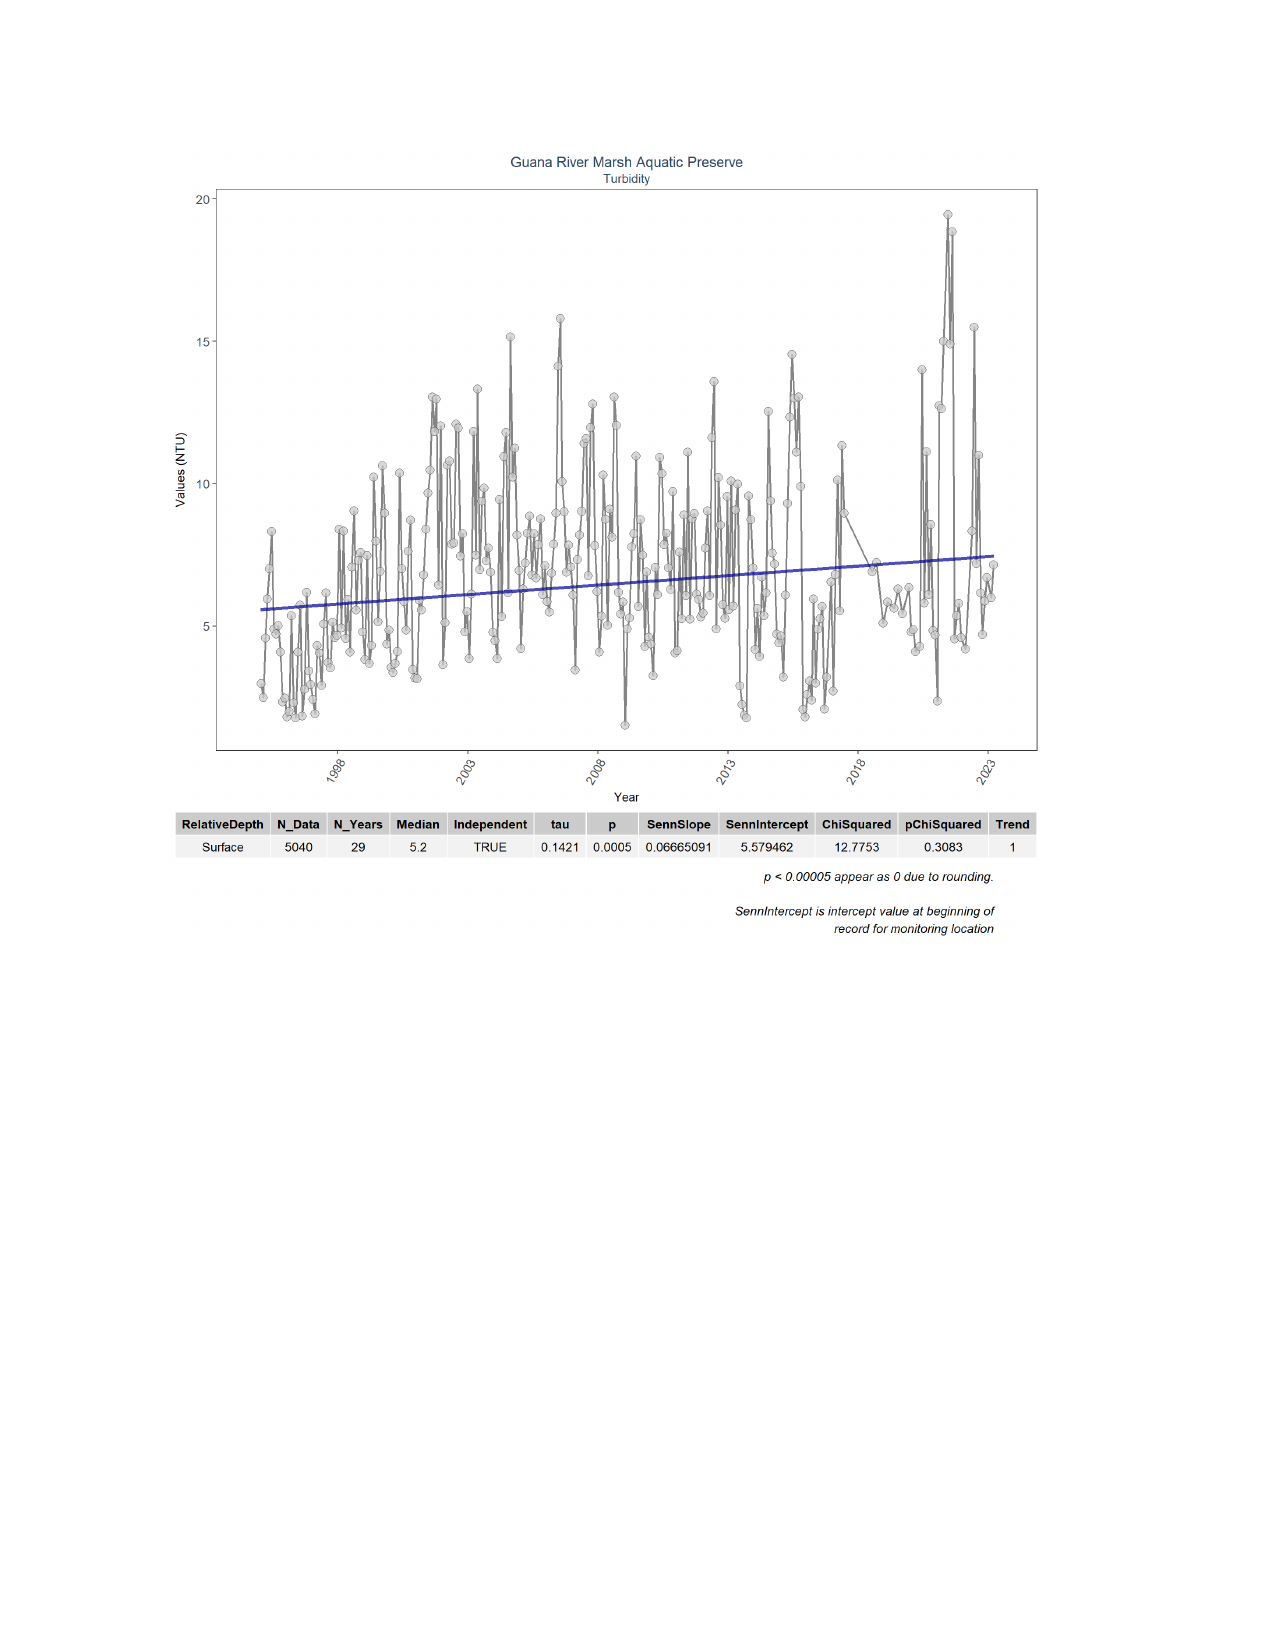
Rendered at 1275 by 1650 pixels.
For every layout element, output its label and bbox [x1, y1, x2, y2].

picture [168, 150, 1044, 938]
